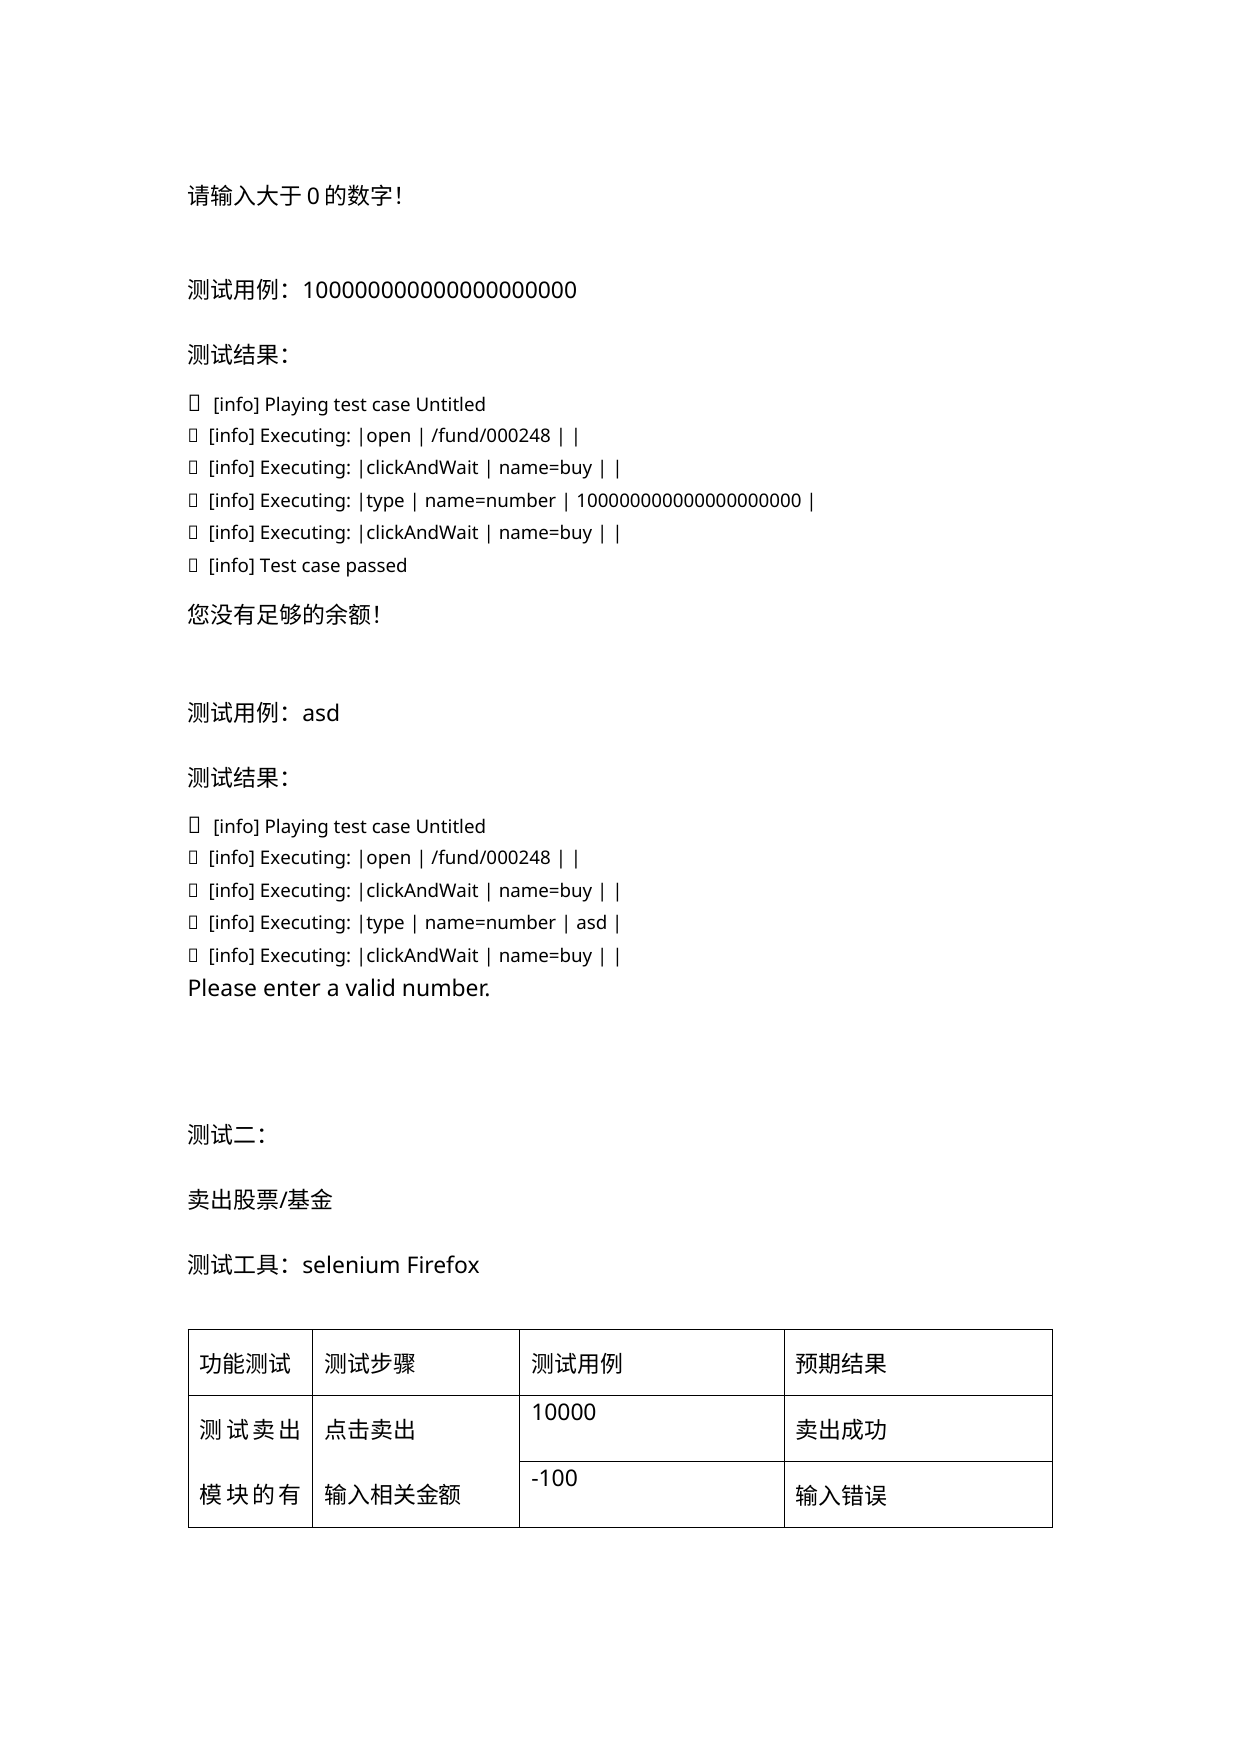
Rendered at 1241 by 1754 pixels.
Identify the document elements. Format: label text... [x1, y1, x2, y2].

table_cell 卖出成功 [785, 1396, 1052, 1461]
text  [info] Executing: |open | /fund/000248 | | [187, 841, 1053, 874]
text 请输入大于0的数字！ [187, 162, 1053, 227]
table_header 功能测试 [189, 1330, 312, 1395]
table_header 测试步骤 [313, 1330, 519, 1395]
text  [info] Playing test case Untitled [187, 809, 1053, 841]
table_header 测试用例 [520, 1330, 784, 1395]
text  [info] Test case passed [187, 549, 1053, 581]
text 您没有足够的余额！ [187, 581, 1053, 646]
table_cell 输入错误 [785, 1462, 1052, 1527]
text 卖出股票/基金 [187, 1166, 1053, 1231]
text  [info] Playing test case Untitled [187, 386, 1053, 419]
table_cell -100 [520, 1462, 784, 1527]
table_header 预期结果 [785, 1330, 1052, 1395]
text  [info] Executing: |type | name=number | asd | [187, 906, 1053, 939]
text  [info] Executing: |clickAndWait | name=buy | | [187, 516, 1053, 549]
table_cell 点击卖出 输入相关金额 点击提交 [313, 1396, 519, 1527]
text 测试用例：asd [187, 679, 1053, 744]
text  [info] Executing: |clickAndWait | name=buy | | [187, 874, 1053, 906]
text 测试工具：selenium Firefox [187, 1231, 1053, 1296]
text  [info] Executing: |clickAndWait | name=buy | | [187, 451, 1053, 484]
text  [info] Executing: |clickAndWait | name=buy | | [187, 939, 1053, 971]
table_cell 10000 [520, 1396, 784, 1461]
text 测试二： [187, 1101, 1053, 1166]
text 测试用例：100000000000000000000 [187, 256, 1053, 321]
table_cell 测试卖出模块的有效性 [189, 1396, 312, 1527]
text Please enter a valid number. [187, 971, 1053, 1004]
text 测试结果： [187, 744, 1053, 809]
text 测试结果： [187, 321, 1053, 386]
text  [info] Executing: |open | /fund/000248 | | [187, 419, 1053, 451]
text  [info] Executing: |type | name=number | 100000000000000000000 | [187, 484, 1053, 516]
